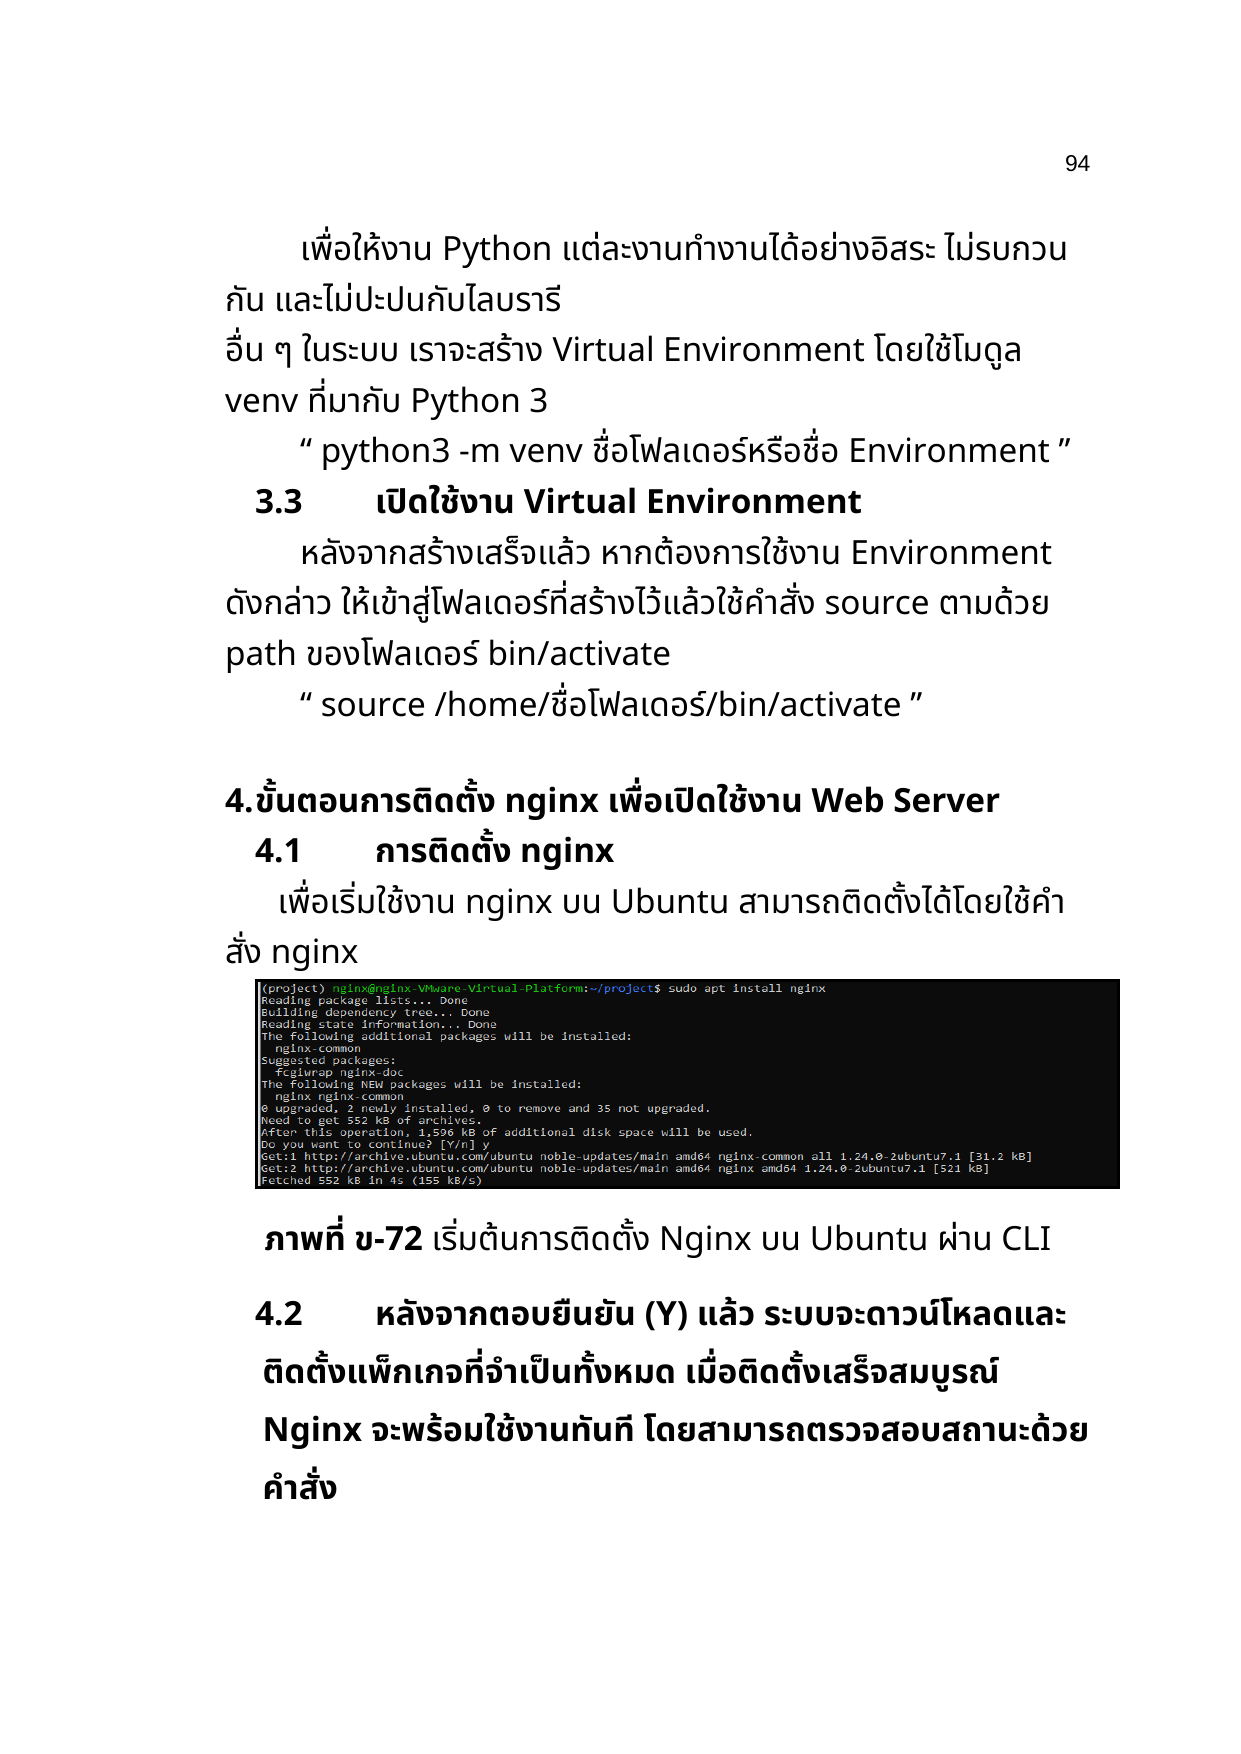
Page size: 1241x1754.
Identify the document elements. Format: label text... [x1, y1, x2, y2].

text “ python3 -m venv ชื่อโฟลเดอร์หรือชื่อ Environment ” [225, 427, 1090, 478]
list หลังจากตอบยืนยัน (Y) แล้ว ระบบจะดาวน์โหลดและติดตั้งแพ็กเกจที่จำเป็นทั้งหมด เมื่อติดตั้งเสร็จสมบูรณ์ Nginx จะพร้อมใช้งานทันที โดยสามารถตรวจสอบสถานะด้วยคำสั่ง [255, 1290, 1090, 1515]
text “ source /home/ชื่อโฟลเดอร์/bin/activate ” [225, 680, 1090, 731]
picture [258, 982, 1117, 1186]
text เพื่อให้งาน Python แต่ละงานทำงานได้อย่างอิสระ ไม่รบกวนกัน และไม่ปะปนกับไลบรารี [225, 225, 1090, 326]
text เพื่อเริ่มใช้งาน nginx บน Ubuntu สามารถติดตั้งได้โดยใช้คำสั่ง nginx [225, 878, 1090, 979]
list ขั้นตอนการติดตั้ง nginx เพื่อเปิดใช้งาน Web Server [225, 776, 1090, 827]
text อื่น ๆ ในระบบ เราจะสร้าง Virtual Environment โดยใช้โมดูล venv ที่มากับ Python 3 [225, 326, 1090, 427]
list การติดตั้ง nginx [255, 827, 1090, 878]
list เปิดใช้งาน Virtual Environment [255, 478, 1090, 528]
text หลังจากสร้างเสร็จแล้ว หากต้องการใช้งาน Environment ดังกล่าว ให้เข้าสู่โฟลเดอร์ที่สร้างไว้แล้วใช้คำสั่ง source ตามด้วย path ของโฟลเดอร์ bin/activate [225, 528, 1090, 680]
